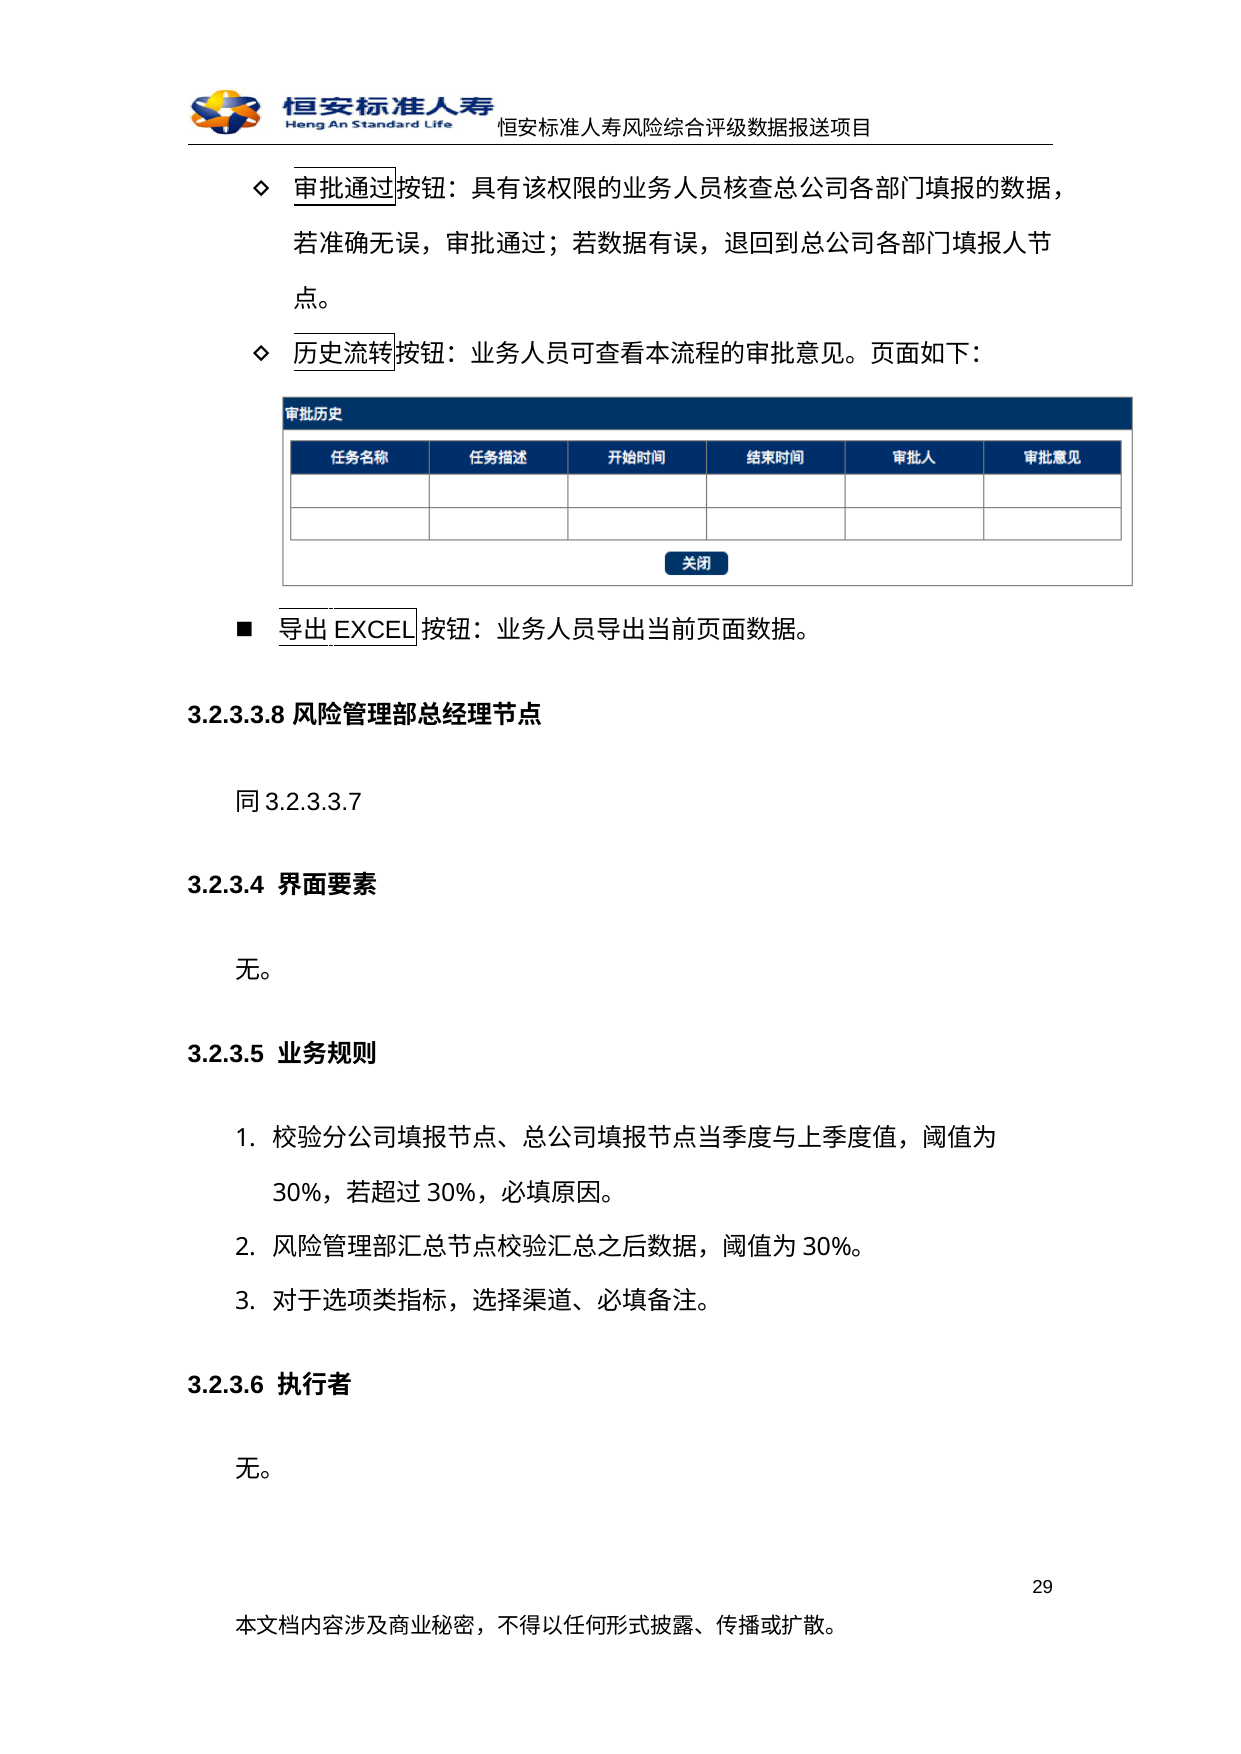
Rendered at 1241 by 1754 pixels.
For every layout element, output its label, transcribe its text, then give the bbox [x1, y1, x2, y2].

picture [187, 88, 497, 136]
subtitle 执行者 [187, 1364, 1053, 1401]
list 导出EXCEL按钮：业务人员导出当前页面数据。 [417, 608, 1053, 646]
list 风险管理部汇总节点校验汇总之后数据，阈值为30%。 [235, 1226, 1053, 1263]
list 对于选项类指标，选择渠道、必填备注。 [235, 1281, 1053, 1317]
subtitle 风险管理部总经理节点 [187, 695, 1053, 731]
subtitle 界面要素 [187, 865, 1053, 901]
text 无。 [187, 949, 1053, 986]
list 历史流转按钮：业务人员可查看本流程的审批意见。页面如下： [250, 332, 394, 371]
text 同3.2.3.3.7 [187, 781, 1053, 818]
list 导出EXCEL按钮：业务人员导出当前页面数据。 [235, 608, 416, 646]
text 无。 [187, 1449, 1053, 1485]
subtitle 业务规则 [187, 1033, 1053, 1069]
picture [278, 390, 1144, 594]
list 历史流转按钮：业务人员可查看本流程的审批意见。页面如下： [395, 332, 1053, 371]
list 审批通过按钮：具有该权限的业务人员核查总公司各部门填报的数据，若准确无误，审批通过；若数据有误，退回到总公司各部门填报人节点。 [250, 167, 1053, 314]
list 校验分公司填报节点、总公司填报节点当季度与上季度值，阈值为30%，若超过30%，必填原因。 [235, 1118, 1053, 1208]
